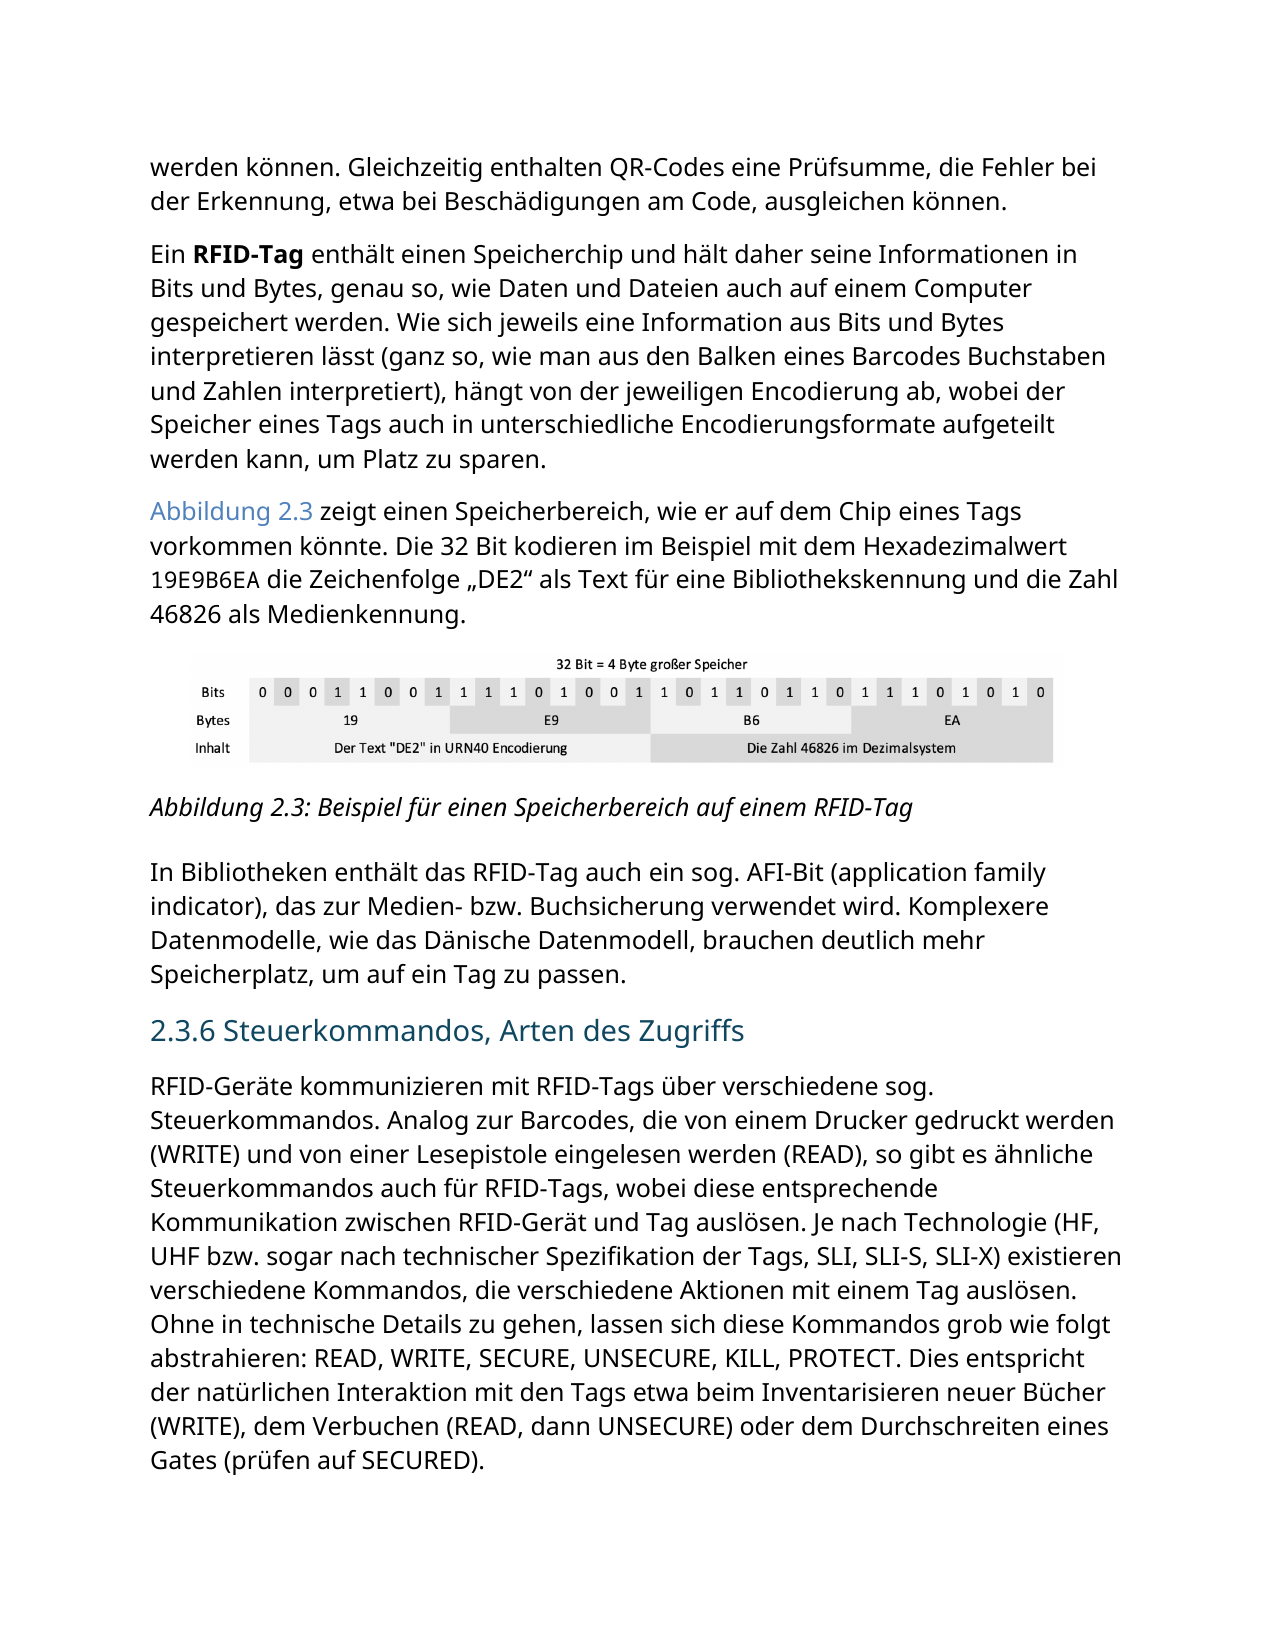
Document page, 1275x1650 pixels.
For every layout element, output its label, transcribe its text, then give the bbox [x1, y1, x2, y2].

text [150, 150, 1125, 218]
text In Bibliotheken enthält das RFID-Tag auch ein sog. AFI-Bit (application family indicator), das zur Medien- bzw. Buchsicherung verwendet wird. Komplexere Datenmodelle, wie das Dänische Datenmodell, brauchen deutlich mehr Speicherplatz, um auf ein Tag zu passen. [150, 855, 1125, 991]
subtitle 2.3.6 Steuerkommandos, Arten des Zugriffs [150, 1010, 1125, 1049]
text Abbildung 2.3 zeigt einen Speicherbereich, wie er auf dem Chip eines Tags vorkommen könnte. Die 32 Bit kodieren im Beispiel mit dem Hexadezimalwert 19E9B6EA die Zeichenfolge „DE2“ als Text für eine Bibliothekskennung und die Zahl 46826 als Medienkennung. [150, 494, 1125, 630]
text Ein RFID-Tag enthält einen Speicherchip und hält daher seine Informationen in Bits und Bytes, genau so, wie Daten und Dateien auch auf einem Computer gespeichert werden. Wie sich jeweils eine Information aus Bits und Bytes interpretieren lässt (ganz so, wie man aus den Balken eines Barcodes Buchstaben und Zahlen interpretiert), hängt von der jeweiligen Encodierung ab, wobei der Speicher eines Tags auch in unterschiedliche Encodierungsformate aufgeteilt werden kann, um Platz zu sparen. [150, 237, 1125, 475]
table_header Abbildung 2.3: Beispiel für einen Speicherbereich auf einem RFID-Tag [139, 649, 1114, 836]
text RFID-Geräte kommunizieren mit RFID-Tags über verschiedene sog. Steuerkommandos. Analog zur Barcodes, die von einem Drucker gedruckt werden (WRITE) und von einer Lesepistole eingelesen werden (READ), so gibt es ähnliche Steuerkommandos auch für RFID-Tags, wobei diese entsprechende Kommunikation zwischen RFID-Gerät und Tag auslösen. Je nach Technologie (HF, UHF bzw. sogar nach technischer Spezifikation der Tags, SLI, SLI-S, SLI-X) existieren verschiedene Kommandos, die verschiedene Aktionen mit einem Tag auslösen. Ohne in technische Details zu gehen, lassen sich diese Kommandos grob wie folgt abstrahieren: READ, WRITE, SECURE, UNSECURE, KILL, PROTECT. Dies entspricht der natürlichen Interaktion mit den Tags etwa beim Inventarisieren neuer Bücher (WRITE), dem Verbuchen (READ, dann UNSECURE) oder dem Durchschreiten eines Gates (prüfen auf SECURED). [150, 1068, 1125, 1477]
picture [188, 652, 1064, 769]
